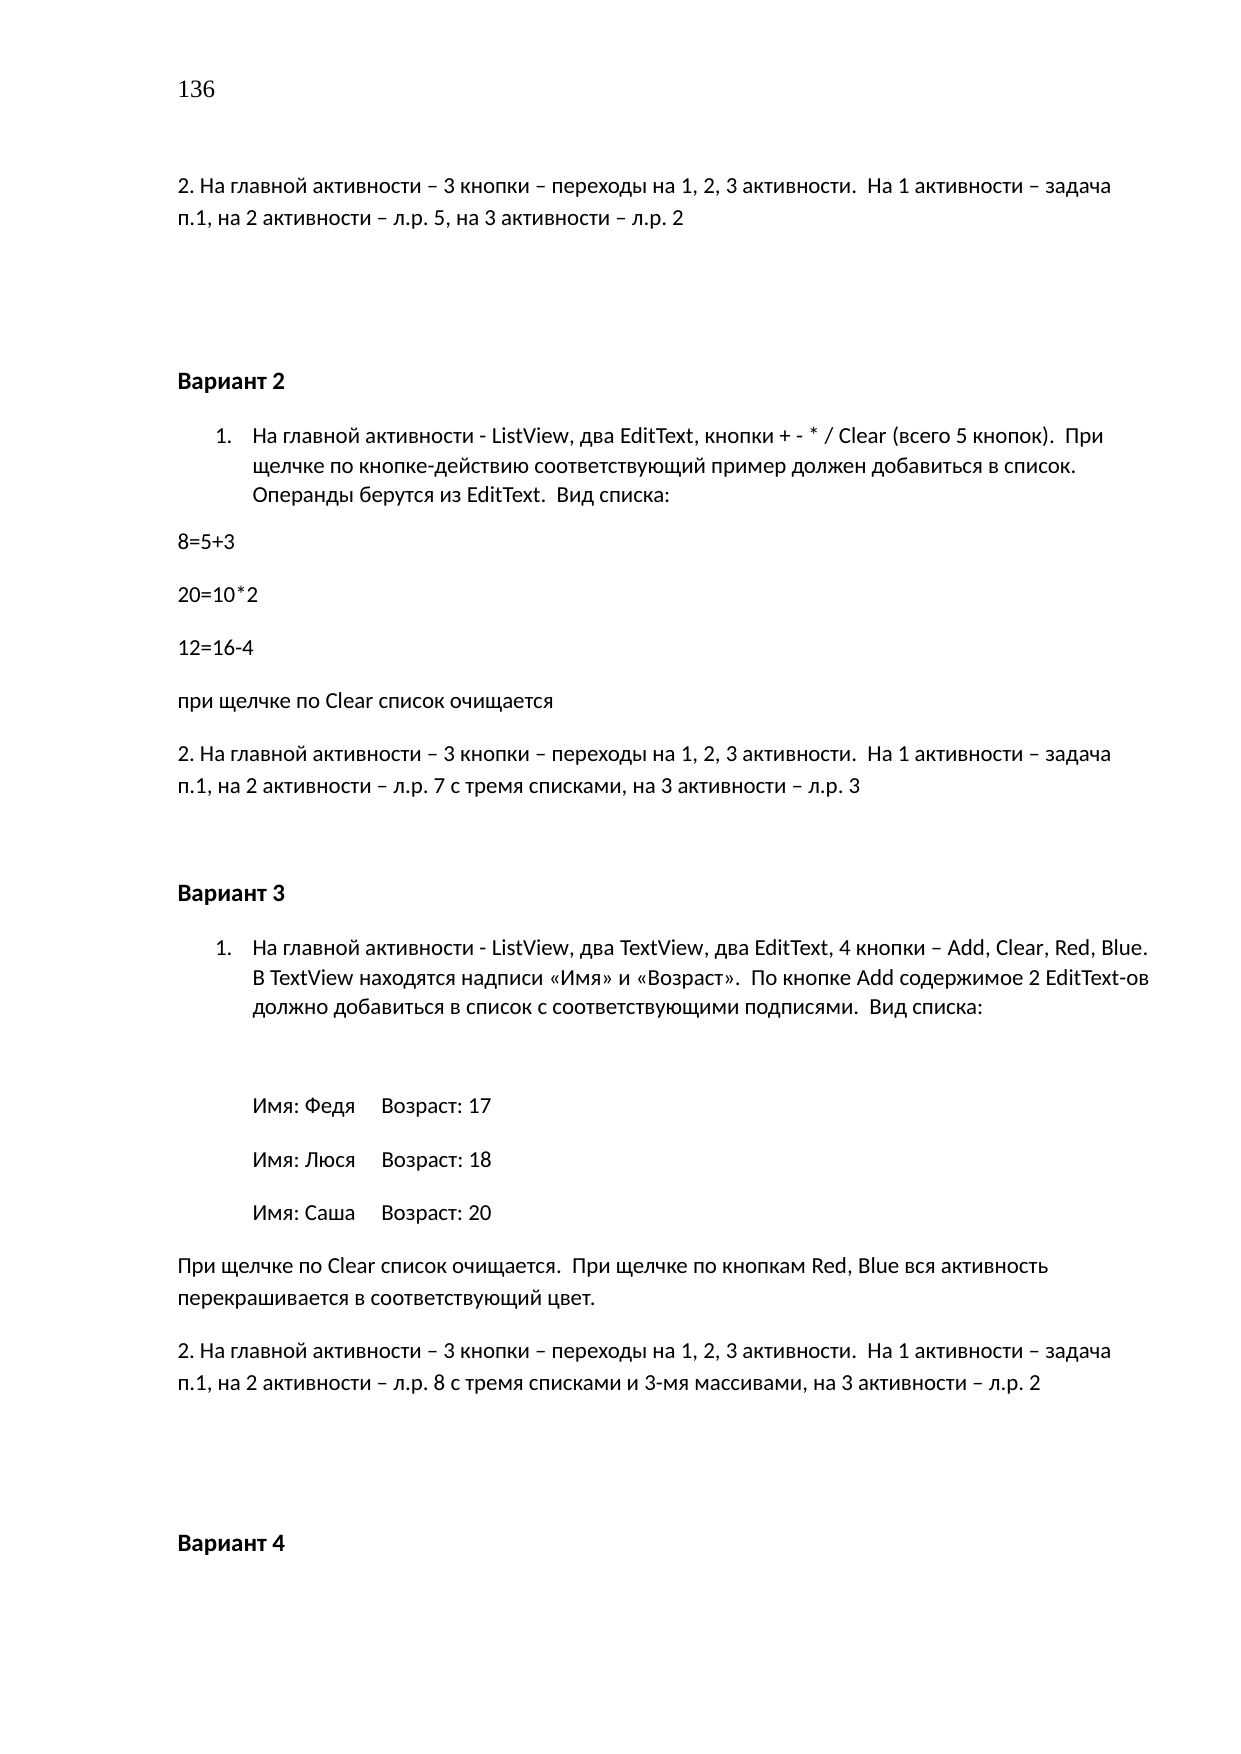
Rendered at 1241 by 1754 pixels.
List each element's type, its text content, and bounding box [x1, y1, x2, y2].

list Имя: Саша Возраст: 20 [252, 1198, 1152, 1226]
list 2. На главной активности – 3 кнопки – переходы на 1, 2, 3 активности. На 1 активности – задача п.1, на 2 активности – л.р. 5, на 3 активности – л.р. 2 [177, 171, 1152, 231]
list 2. На главной активности – 3 кнопки – переходы на 1, 2, 3 активности. На 1 активности – задача п.1, на 2 активности – л.р. 7 с тремя списками, на 3 активности – л.р. 3 [177, 739, 1152, 799]
list Имя: Федя Возраст: 17 [252, 1092, 1152, 1120]
list Имя: Люся Возраст: 18 [252, 1145, 1152, 1173]
list 2. На главной активности – 3 кнопки – переходы на 1, 2, 3 активности. На 1 активности – задача п.1, на 2 активности – л.р. 8 с тремя списками и 3-мя массивами, на 3 активности – л.р. 2 [177, 1336, 1152, 1396]
text при щелчке по Clear список очищается [177, 686, 1152, 714]
list На главной активности - ListView, два TextView, два EditText, 4 кнопки – Add, Clear, Red, Blue. В TextView находятся надписи «Имя» и «Возраст». По кнопке Add содержимое 2 EditText-ов должно добавиться в список с соответствующими подписями. Вид списка: [215, 933, 1152, 1020]
list На главной активности - ListView, два EditText, кнопки + - * / Clear (всего 5 кнопок). При щелчке по кнопке-действию соответствующий пример должен добавиться в список. Операнды берутся из EditText. Вид списка: [215, 421, 1152, 508]
text 12=16-4 [177, 633, 1152, 661]
text При щелчке по Clear список очищается. При щелчке по кнопкам Red, Blue вся активность перекрашивается в соответствующий цвет. [177, 1251, 1152, 1311]
list Вариант 2 [177, 365, 1152, 396]
text Вариант 4 [177, 1527, 1152, 1558]
text 20=10*2 [177, 580, 1152, 608]
text 8=5+3 [177, 527, 1152, 555]
text Вариант 3 [177, 877, 1152, 908]
